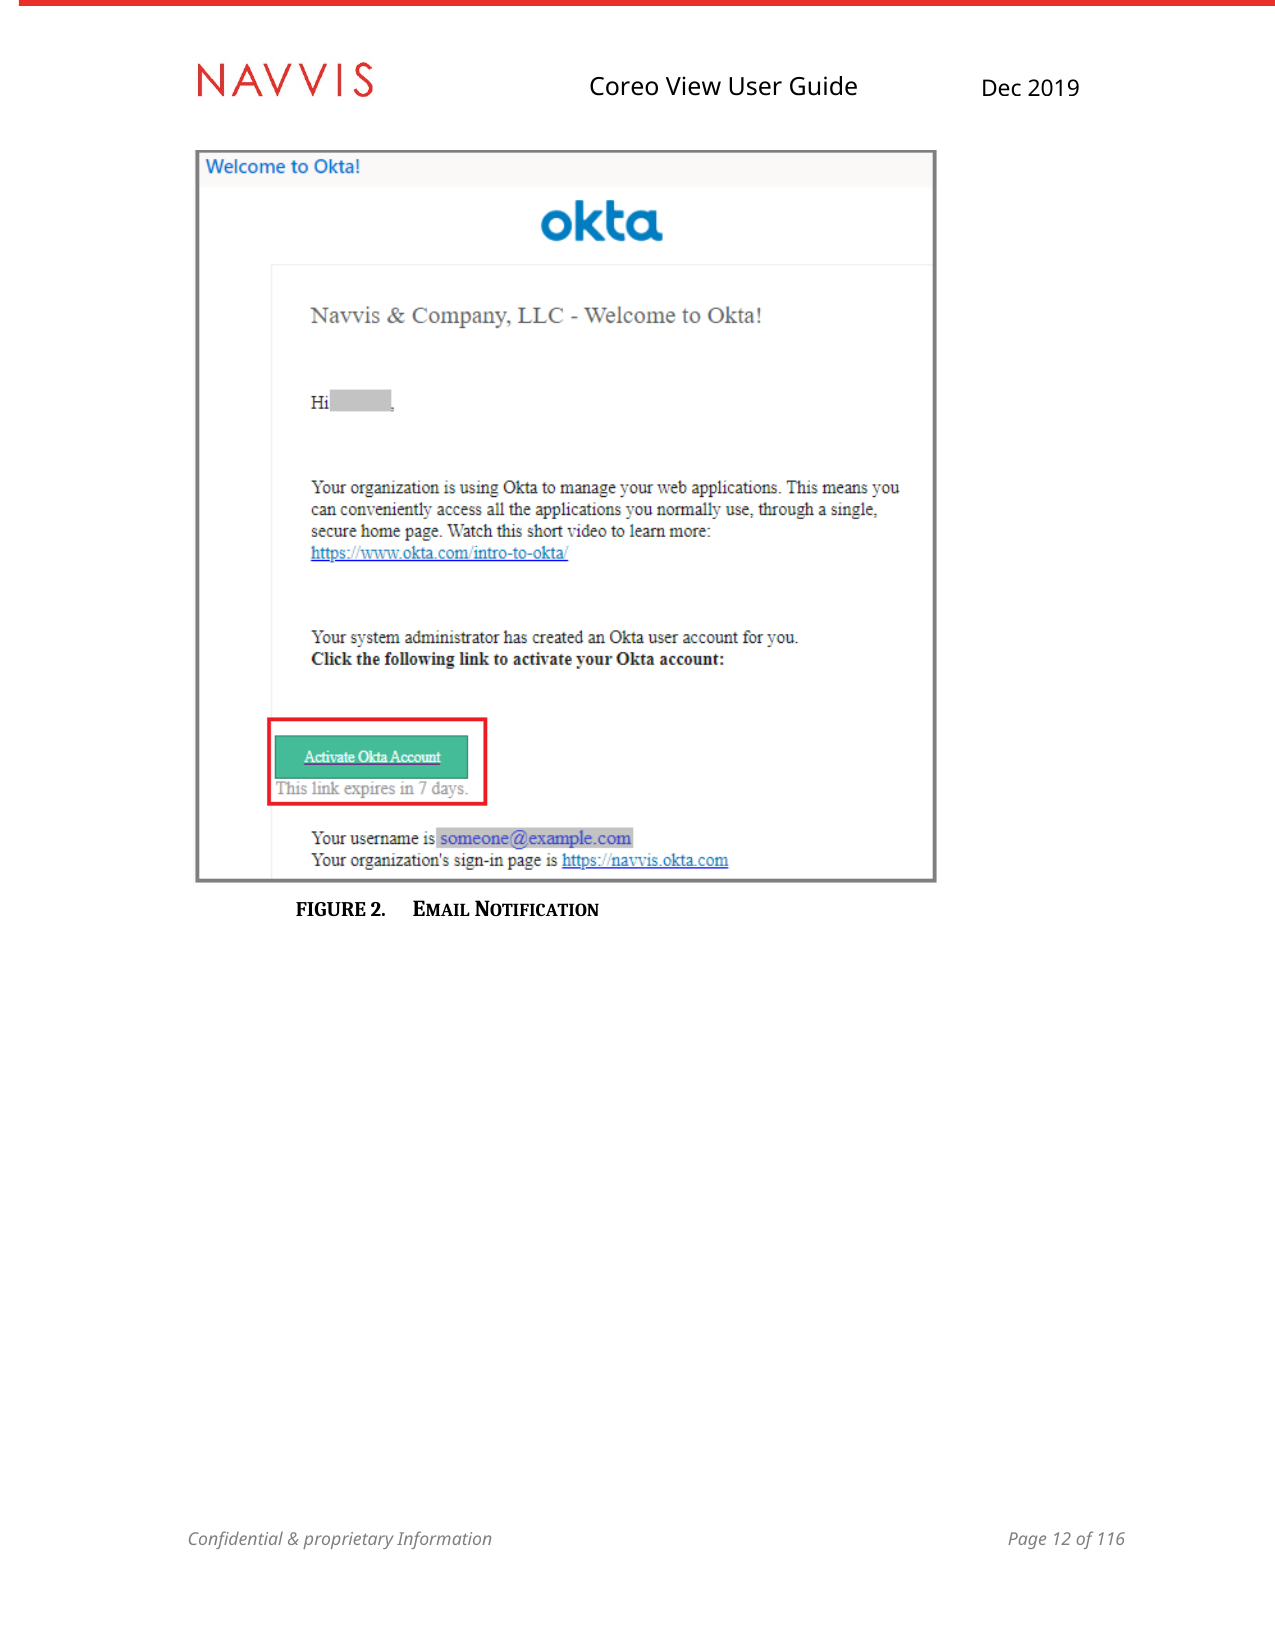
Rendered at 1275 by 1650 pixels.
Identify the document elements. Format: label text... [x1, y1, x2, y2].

picture [187, 55, 383, 104]
text Email Notification [296, 896, 1087, 922]
picture [193, 150, 938, 884]
